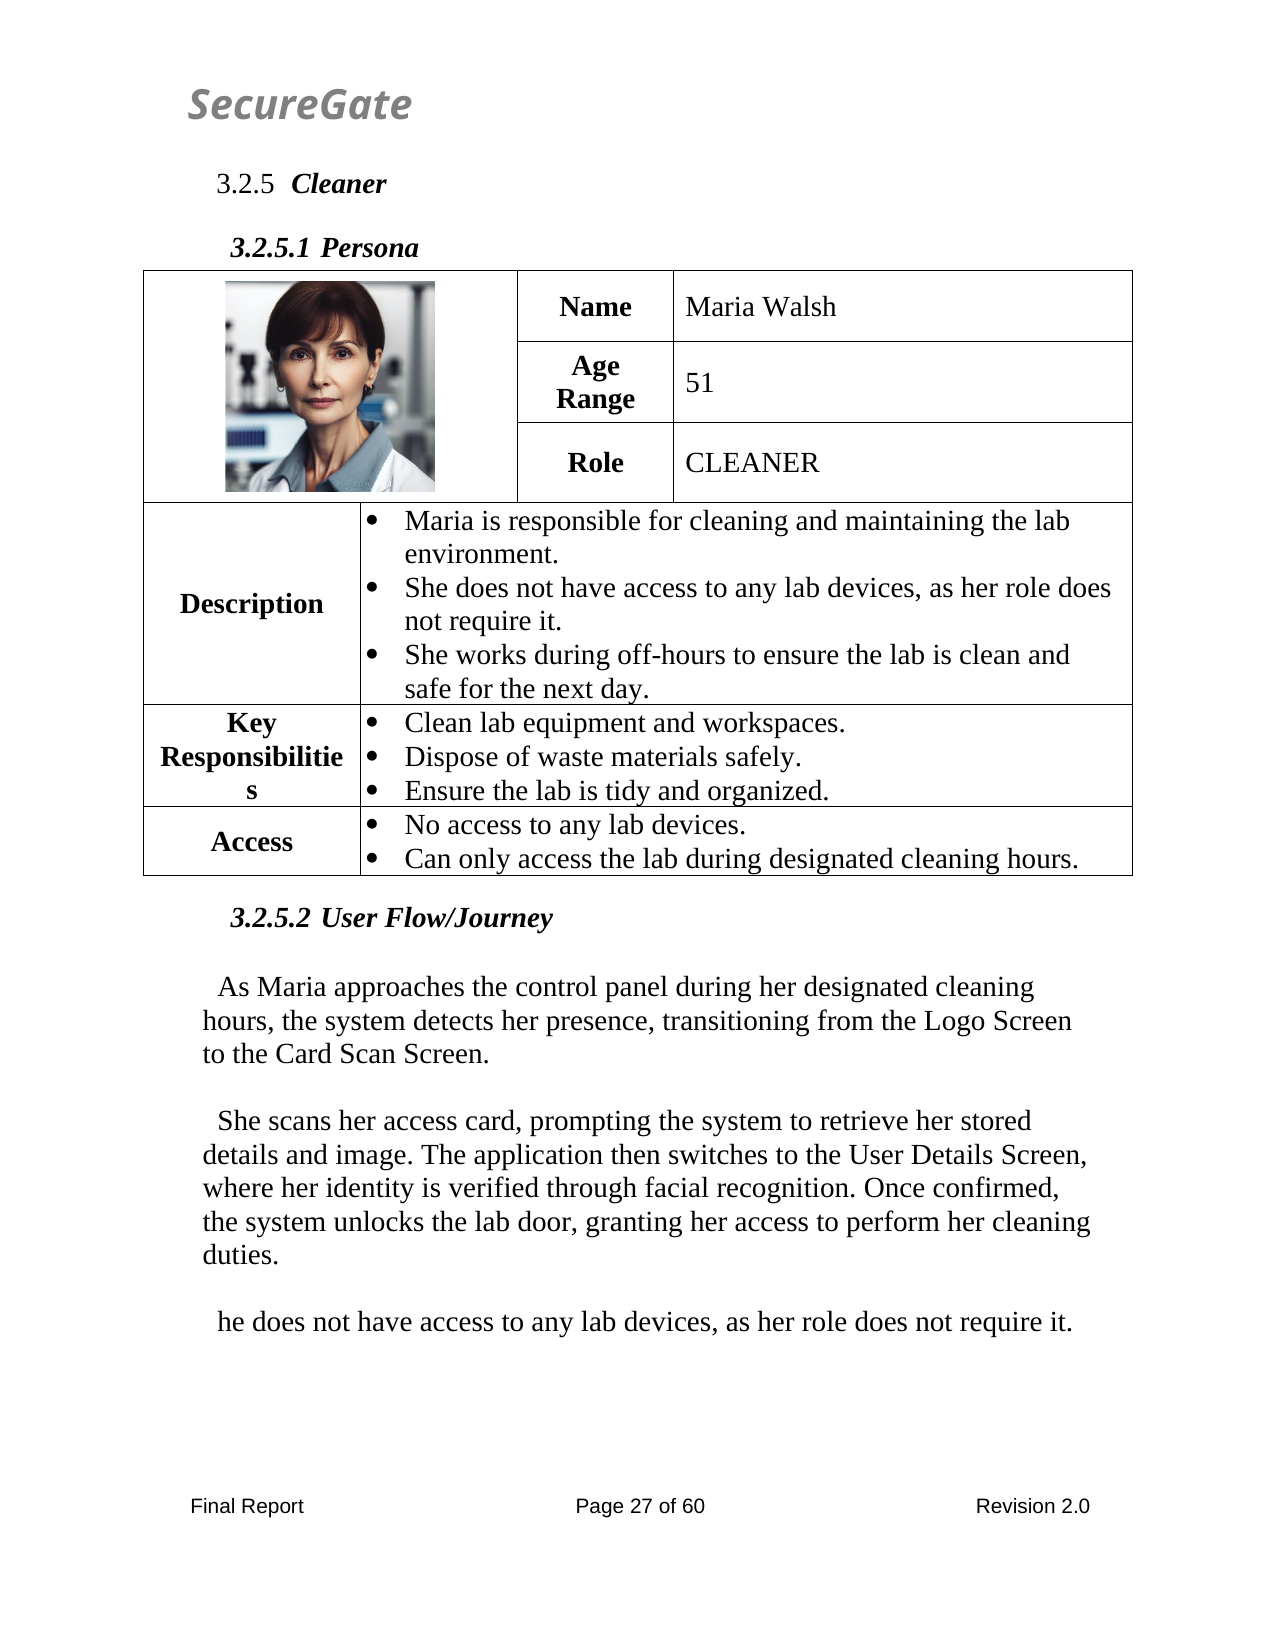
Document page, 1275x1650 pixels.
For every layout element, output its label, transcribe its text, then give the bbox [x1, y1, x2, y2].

table_cell Access [144, 807, 360, 874]
table_cell CLEANER [674, 423, 1132, 502]
picture [225, 281, 435, 492]
table_cell Maria is responsible for cleaning and maintaining the lab environment. She does not have access to any lab devices, as her role does not require it. She works during off-hours to ensure the lab is clean and safe for the next day. [361, 503, 1132, 704]
table_header Name [518, 271, 673, 341]
table_header Maria Walsh [674, 271, 1132, 341]
table_header [144, 271, 517, 502]
table_cell Description [144, 503, 360, 704]
table_cell Role [518, 423, 673, 502]
text As Maria approaches the control panel during her designated cleaning hours, the system detects her presence, transitioning from the Logo Screen to the Card Scan Screen. [202, 969, 1093, 1070]
table_cell Age Range [518, 342, 673, 422]
table_cell Clean lab equipment and workspaces. Dispose of waste materials safely. Ensure the lab is tidy and organized. [361, 705, 1132, 806]
text he does not have access to any lab devices, as her role does not require it. [202, 1304, 1093, 1338]
subtitle Persona [230, 231, 1093, 264]
table_cell Key Responsibilities [144, 705, 360, 806]
table_cell No access to any lab devices. Can only access the lab during designated cleaning hours. [361, 807, 1132, 874]
table_cell 51 [674, 342, 1132, 422]
subtitle Cleaner [216, 166, 1093, 199]
text She scans her access card, prompting the system to retrieve her stored details and image. The application then switches to the User Details Screen, where her identity is verified through facial recognition. Once confirmed, the system unlocks the lab door, granting her access to perform her cleaning duties. [202, 1103, 1093, 1271]
subtitle User Flow/Journey [230, 901, 1093, 934]
